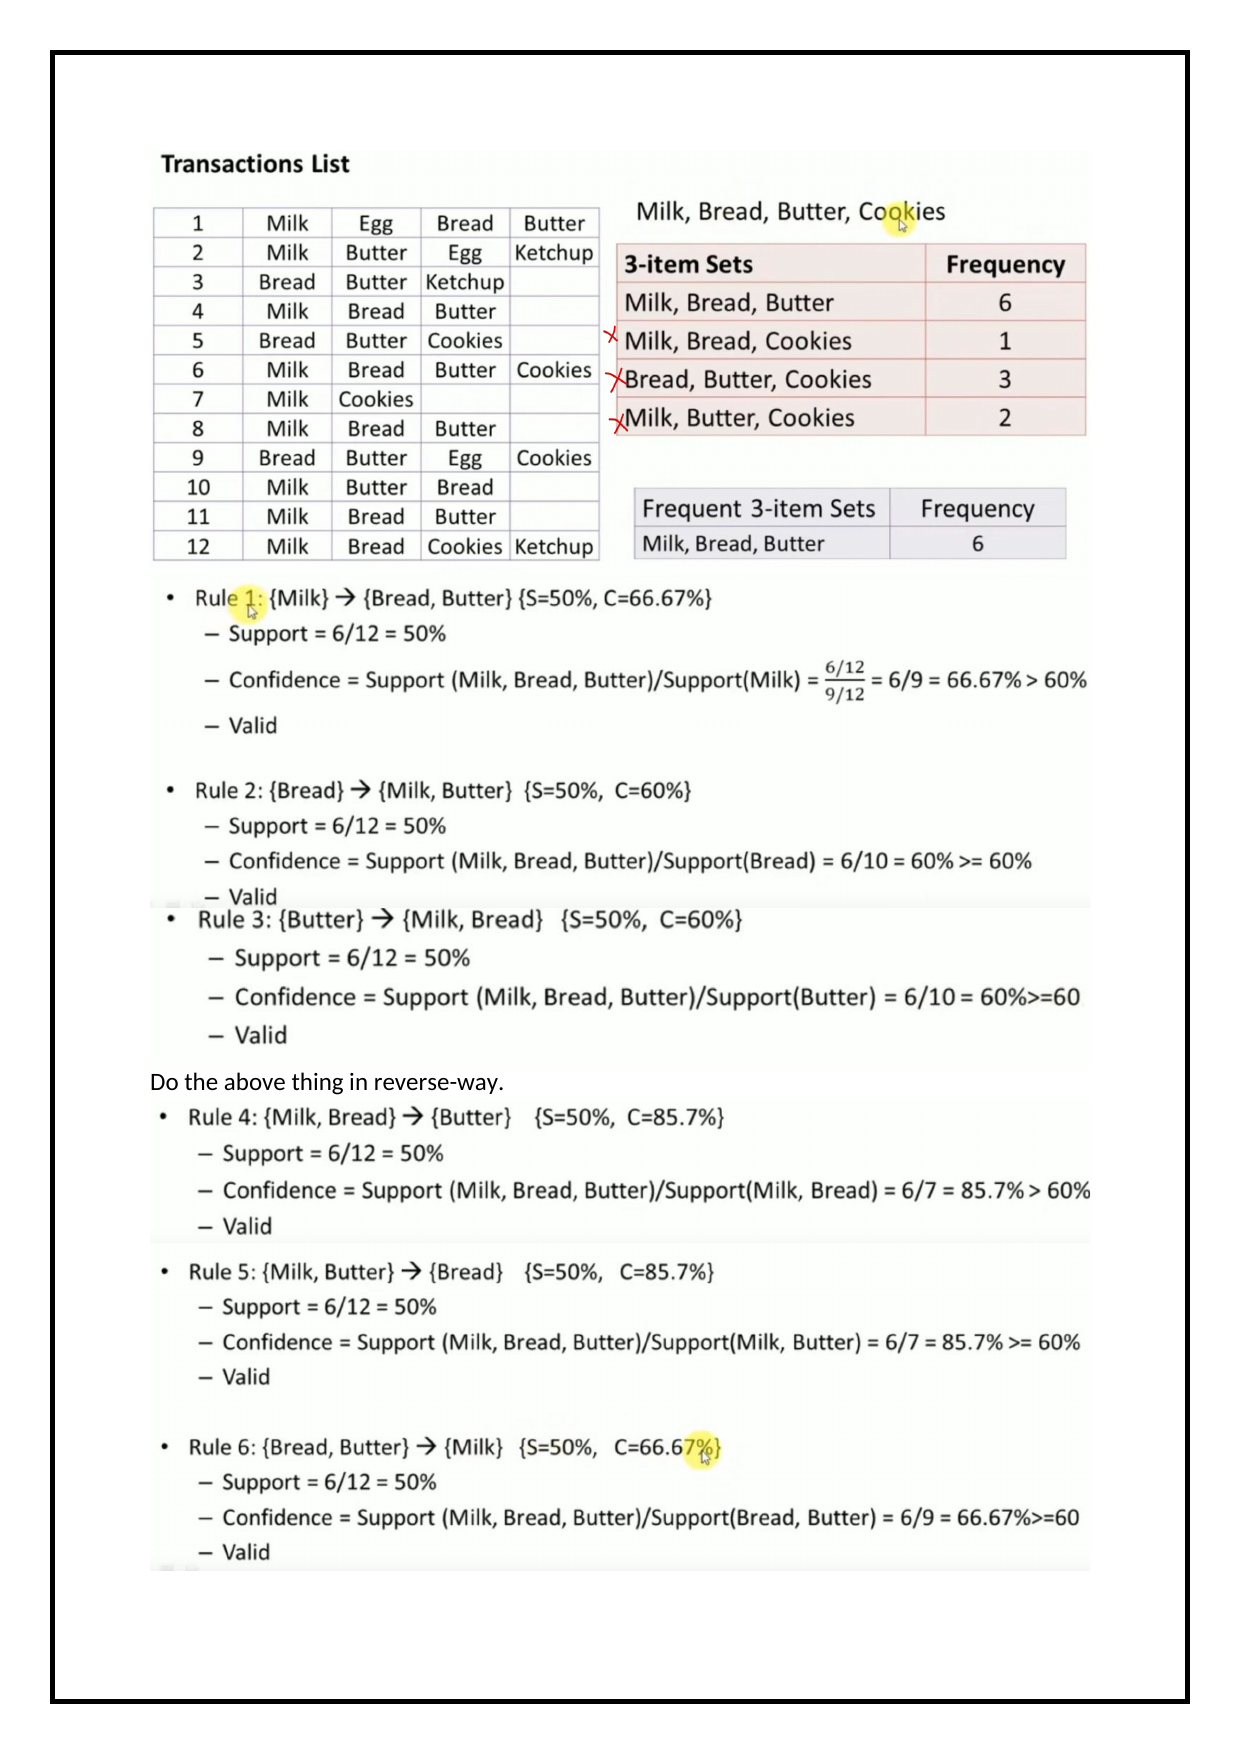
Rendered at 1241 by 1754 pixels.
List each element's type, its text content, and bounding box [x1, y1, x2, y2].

picture [150, 1097, 1091, 1571]
picture [150, 150, 1091, 1067]
text Do the above thing in reverse-way. [150, 1067, 1090, 1097]
